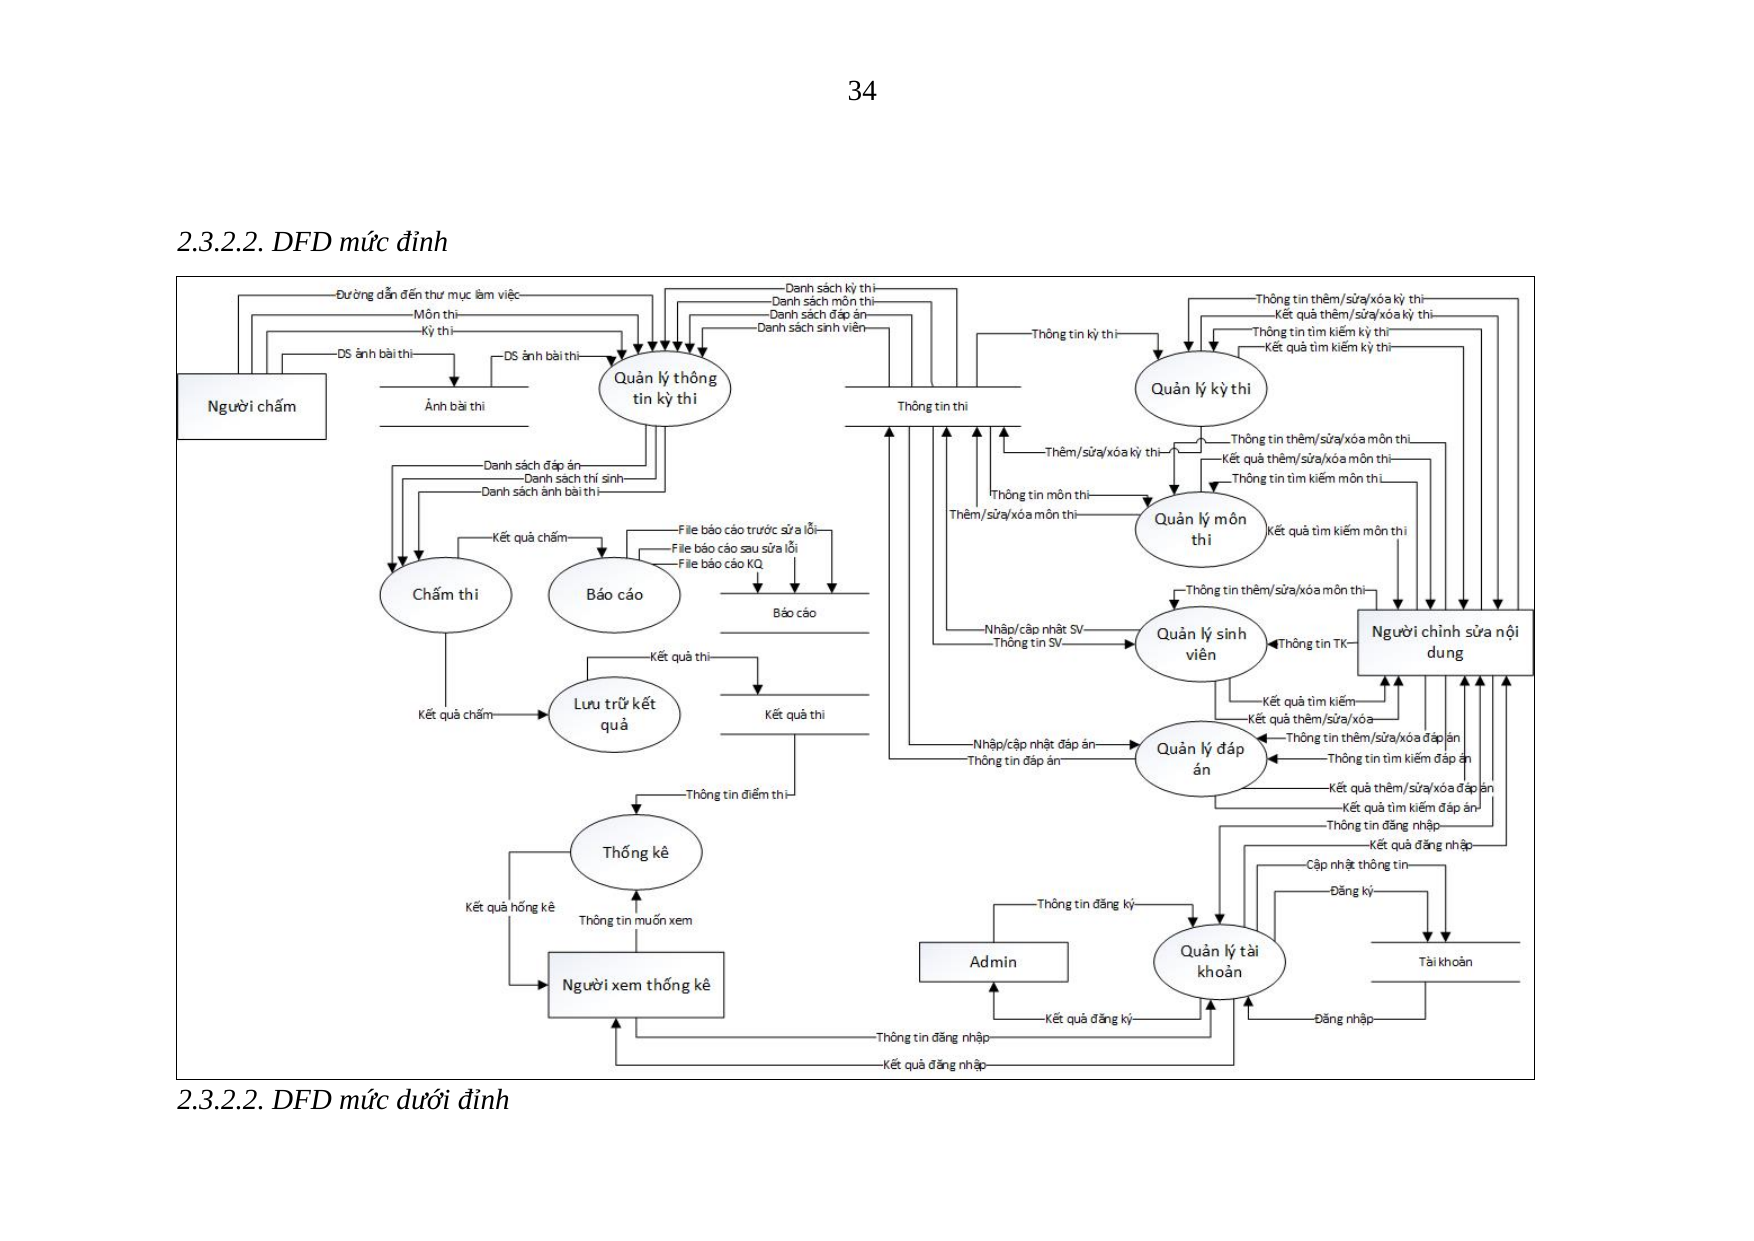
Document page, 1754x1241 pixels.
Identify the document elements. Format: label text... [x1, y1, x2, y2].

subtitle 2.3.2.2. DFD mức đỉnh [177, 224, 1547, 257]
picture [177, 277, 1534, 1079]
